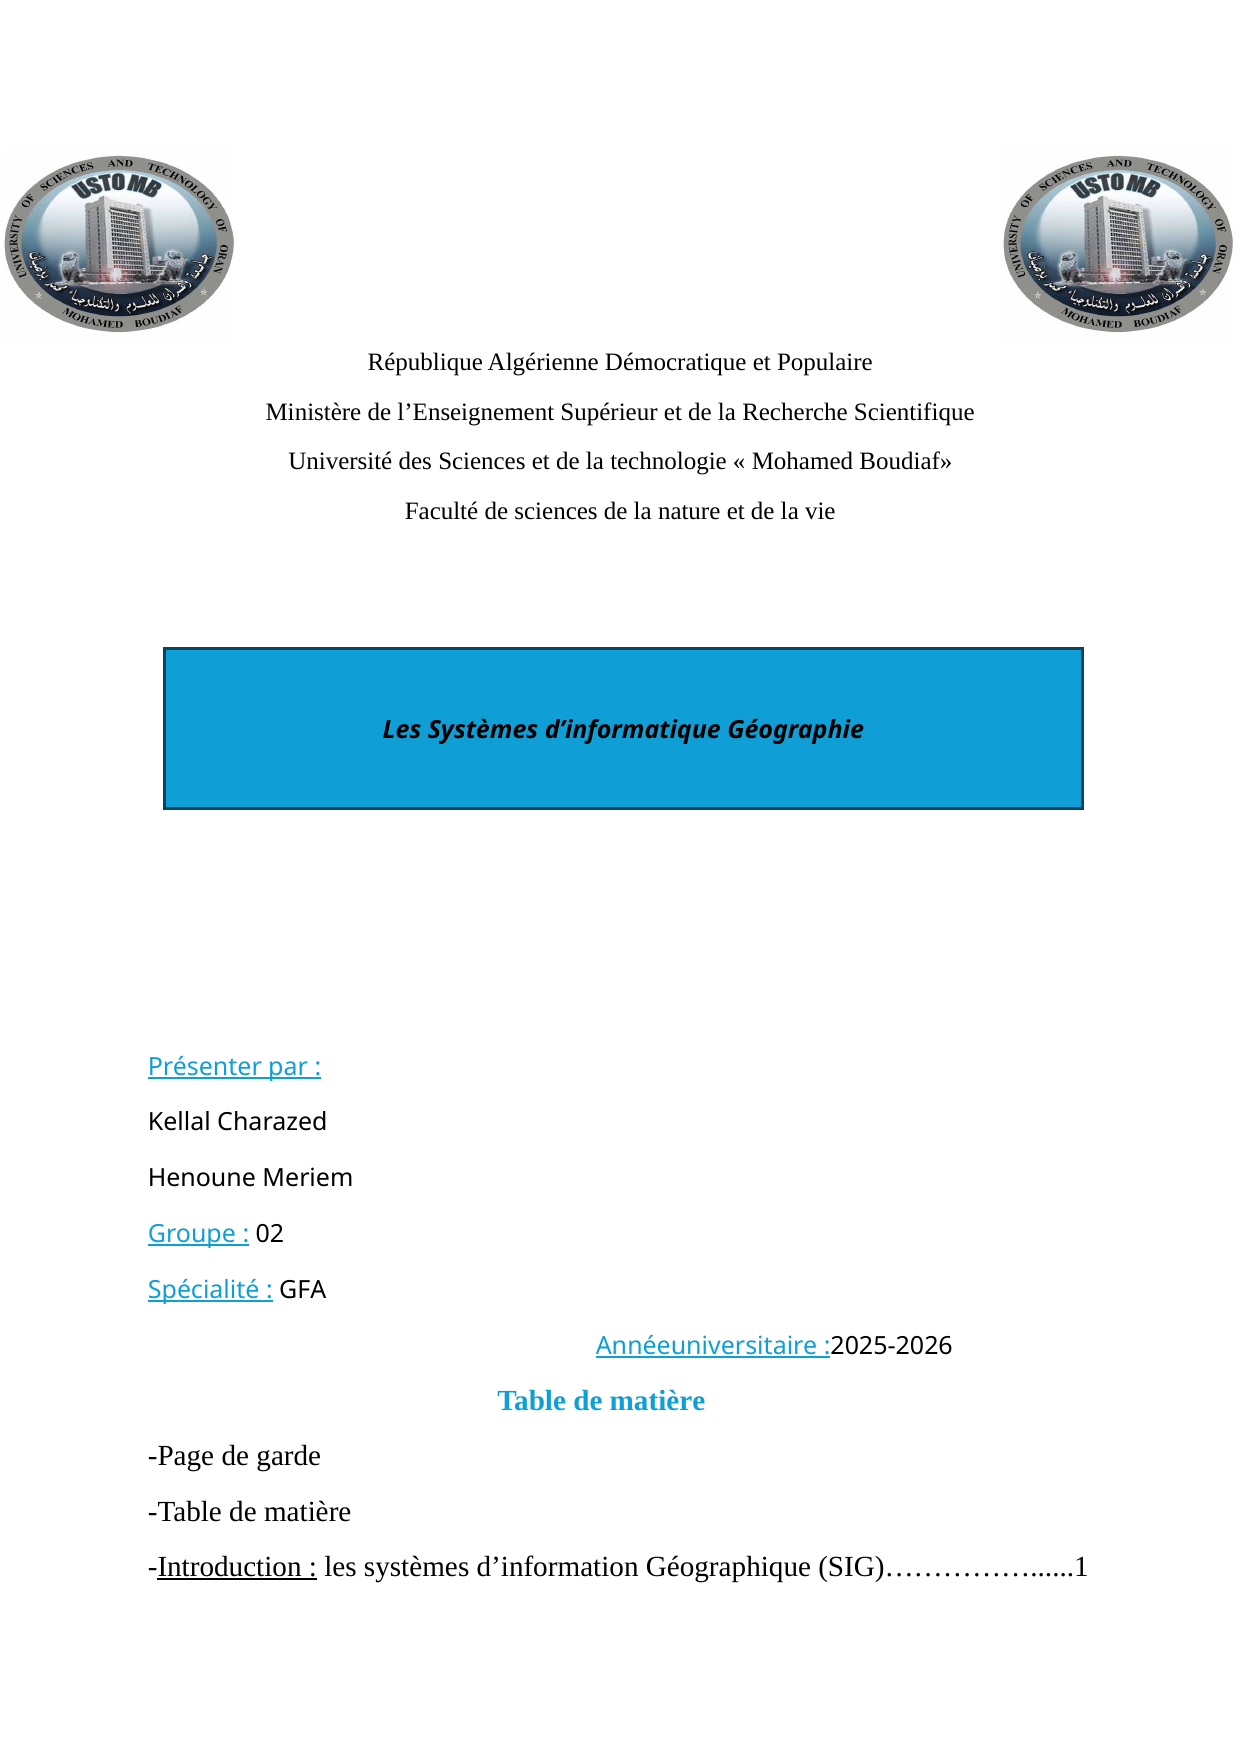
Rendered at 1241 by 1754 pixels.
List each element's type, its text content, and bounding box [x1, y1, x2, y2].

text Kellal Charazed [148, 1104, 1093, 1138]
picture [3, 147, 236, 343]
picture [1002, 147, 1235, 343]
text Annéeuniversitaire :2025-2026 [148, 1327, 1093, 1361]
text Henoune Meriem [148, 1160, 1093, 1194]
text Présenter par : [148, 1048, 1093, 1082]
text Groupe : 02 [148, 1216, 1093, 1250]
text Université des Sciences et de la technologie « Mohamed Boudiaf» [148, 446, 1093, 475]
text Faculté de sciences de la nature et de la vie [148, 496, 1093, 525]
text Table de matière [148, 1383, 1093, 1417]
text -Introduction : les systèmes d’information Géographique (SIG)……………......1 [148, 1549, 1093, 1582]
text République Algérienne Démocratique et Populaire [148, 148, 1093, 376]
text -Table de matière [148, 1494, 1093, 1527]
text Spécialité : GFA [148, 1272, 1093, 1306]
text -Page de garde [148, 1438, 1093, 1472]
text Ministère de l’Enseignement Supérieur et de la Recherche Scientifique [148, 397, 1093, 425]
